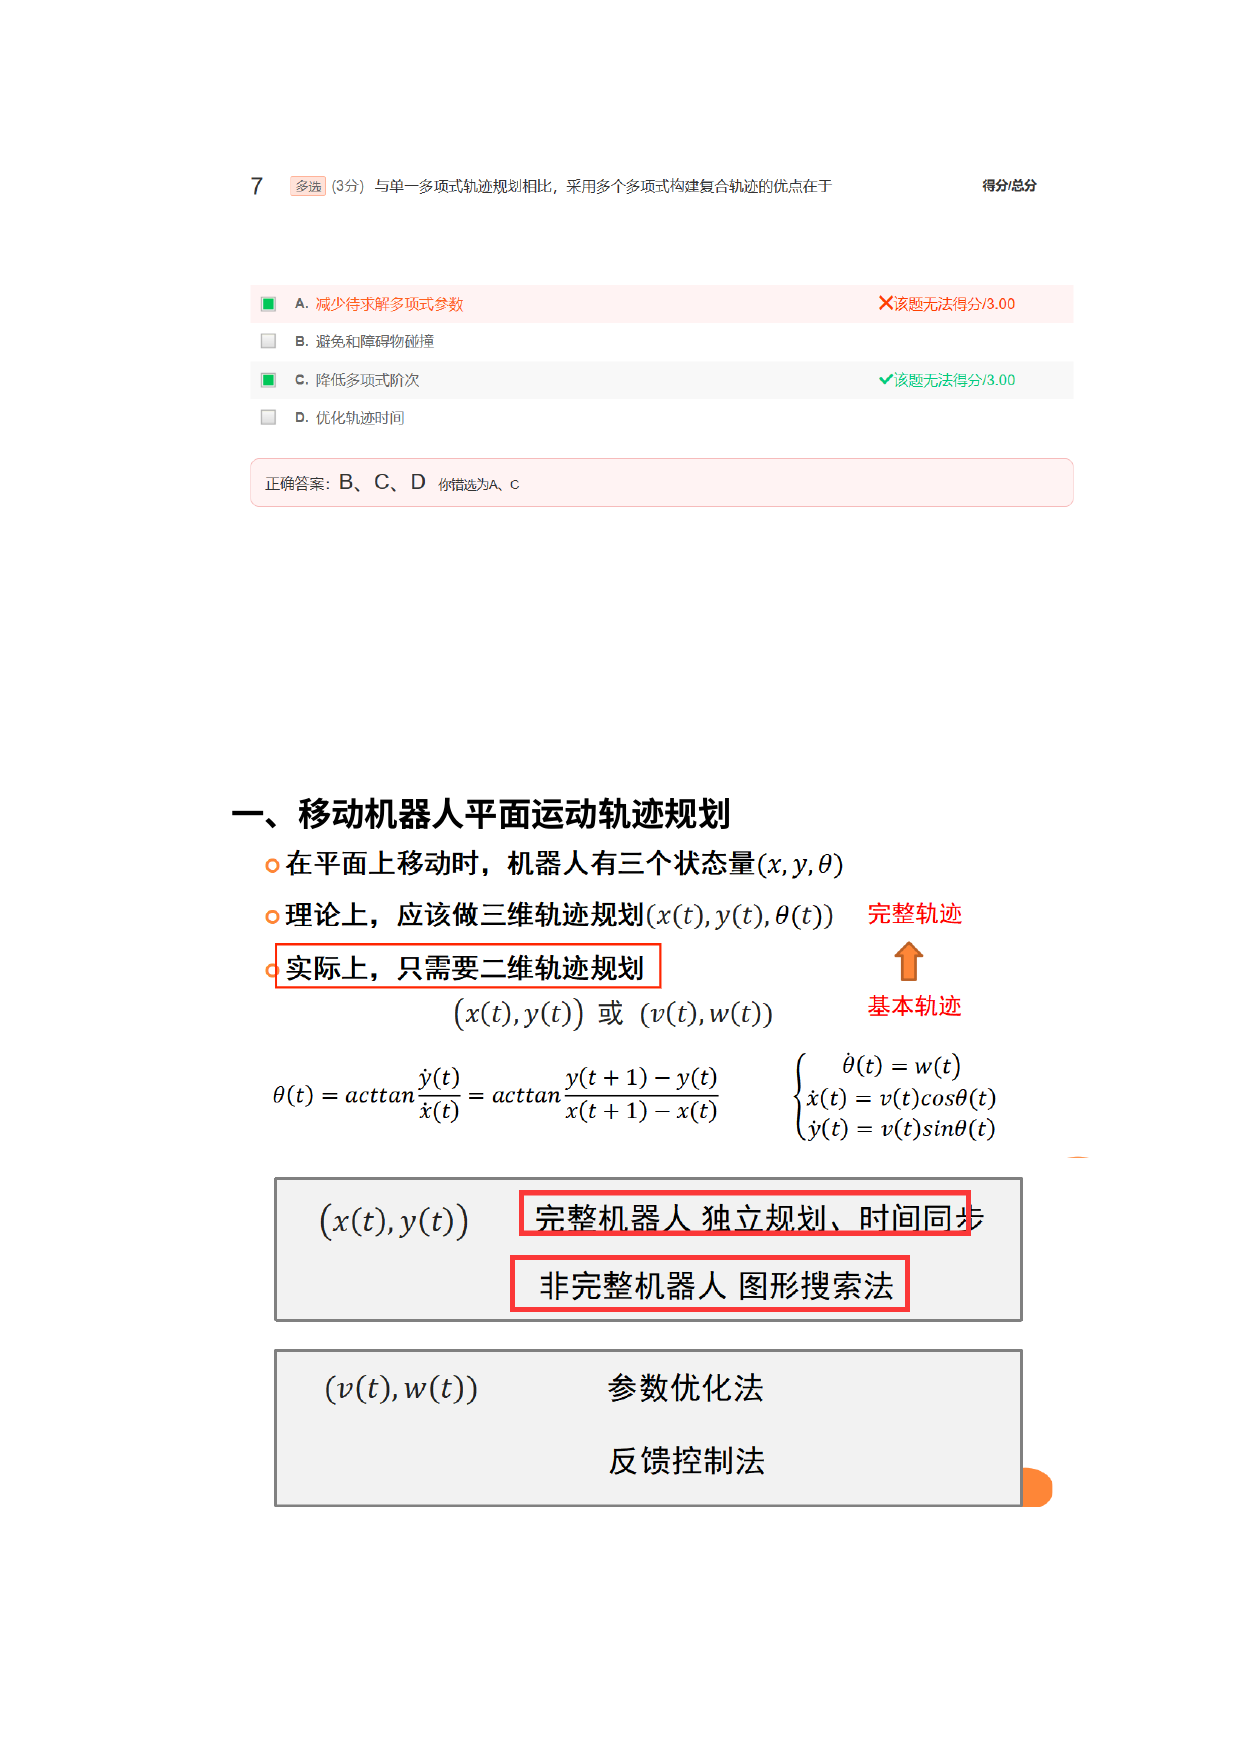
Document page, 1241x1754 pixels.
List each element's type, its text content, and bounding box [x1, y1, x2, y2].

picture [231, 162, 1097, 518]
picture [231, 844, 1096, 1158]
list 移动机器人平面运动轨迹规划 [231, 779, 1053, 844]
picture [187, 1169, 1053, 1507]
